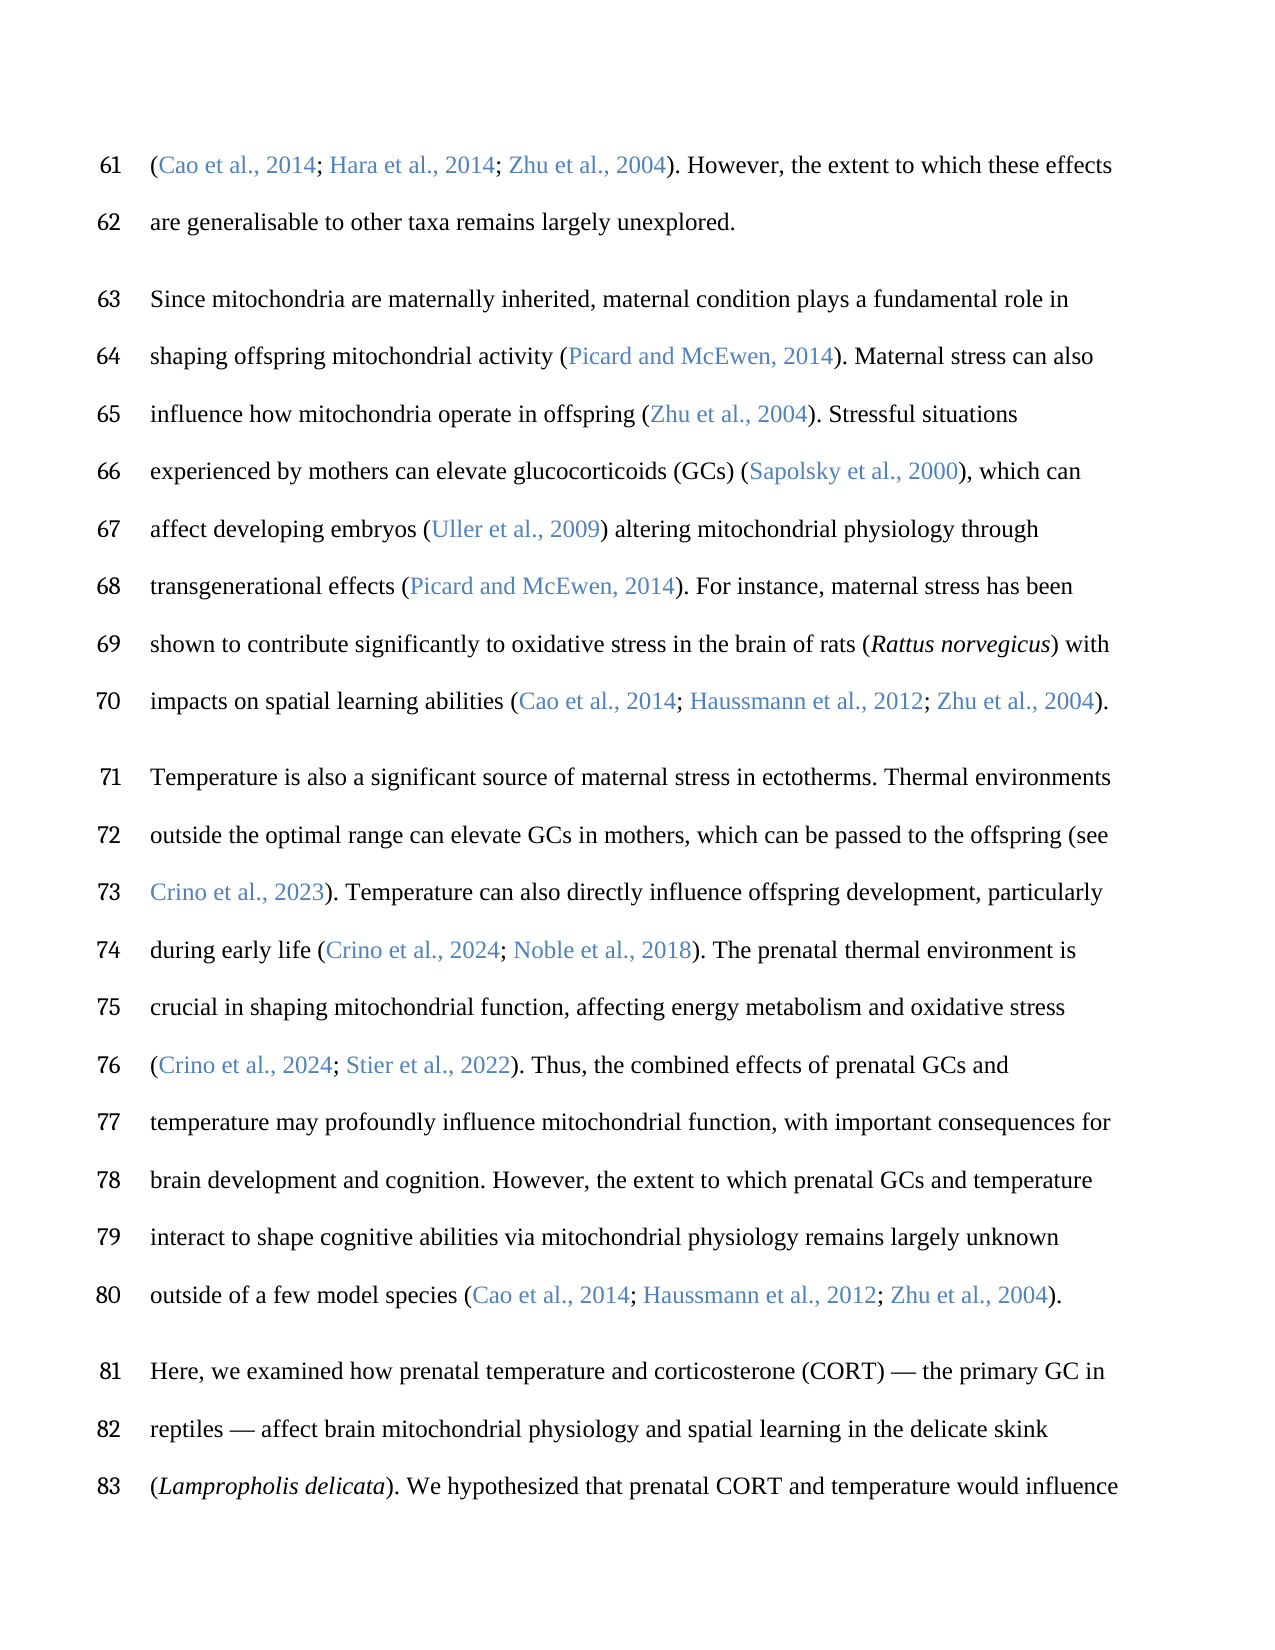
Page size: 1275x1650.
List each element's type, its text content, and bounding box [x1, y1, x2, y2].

text Temperature is also a significant source of maternal stress in ectotherms. Thermal environments outside the optimal range can elevate GCs in mothers, which can be passed to the offspring (see Crino et al., 2023). Temperature can also directly influence offspring development, particularly during early life (Crino et al., 2024; Noble et al., 2018). The prenatal thermal environment is crucial in shaping mitochondrial function, affecting energy metabolism and oxidative stress (Crino et al., 2024; Stier et al., 2022). Thus, the combined effects of prenatal GCs and temperature may profoundly influence mitochondrial function, with important consequences for brain development and cognition. However, the extent to which prenatal GCs and temperature interact to shape cognitive abilities via mitochondrial physiology remains largely unknown outside of a few model species (Cao et al., 2014; Haussmann et al., 2012; Zhu et al., 2004). [150, 762, 1125, 1309]
text Since mitochondria are maternally inherited, maternal condition plays a fundamental role in shaping offspring mitochondrial activity (Picard and McEwen, 2014). Maternal stress can also influence how mitochondria operate in offspring (Zhu et al., 2004). Stressful situations experienced by mothers can elevate glucocorticoids (GCs) (Sapolsky et al., 2000), which can affect developing embryos (Uller et al., 2009) altering mitochondrial physiology through transgenerational effects (Picard and McEwen, 2014). For instance, maternal stress has been shown to contribute significantly to oxidative stress in the brain of rats (Rattus norvegicus) with impacts on spatial learning abilities (Cao et al., 2014; Haussmann et al., 2012; Zhu et al., 2004). [150, 284, 1125, 715]
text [150, 1356, 1125, 1500]
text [150, 150, 1125, 236]
